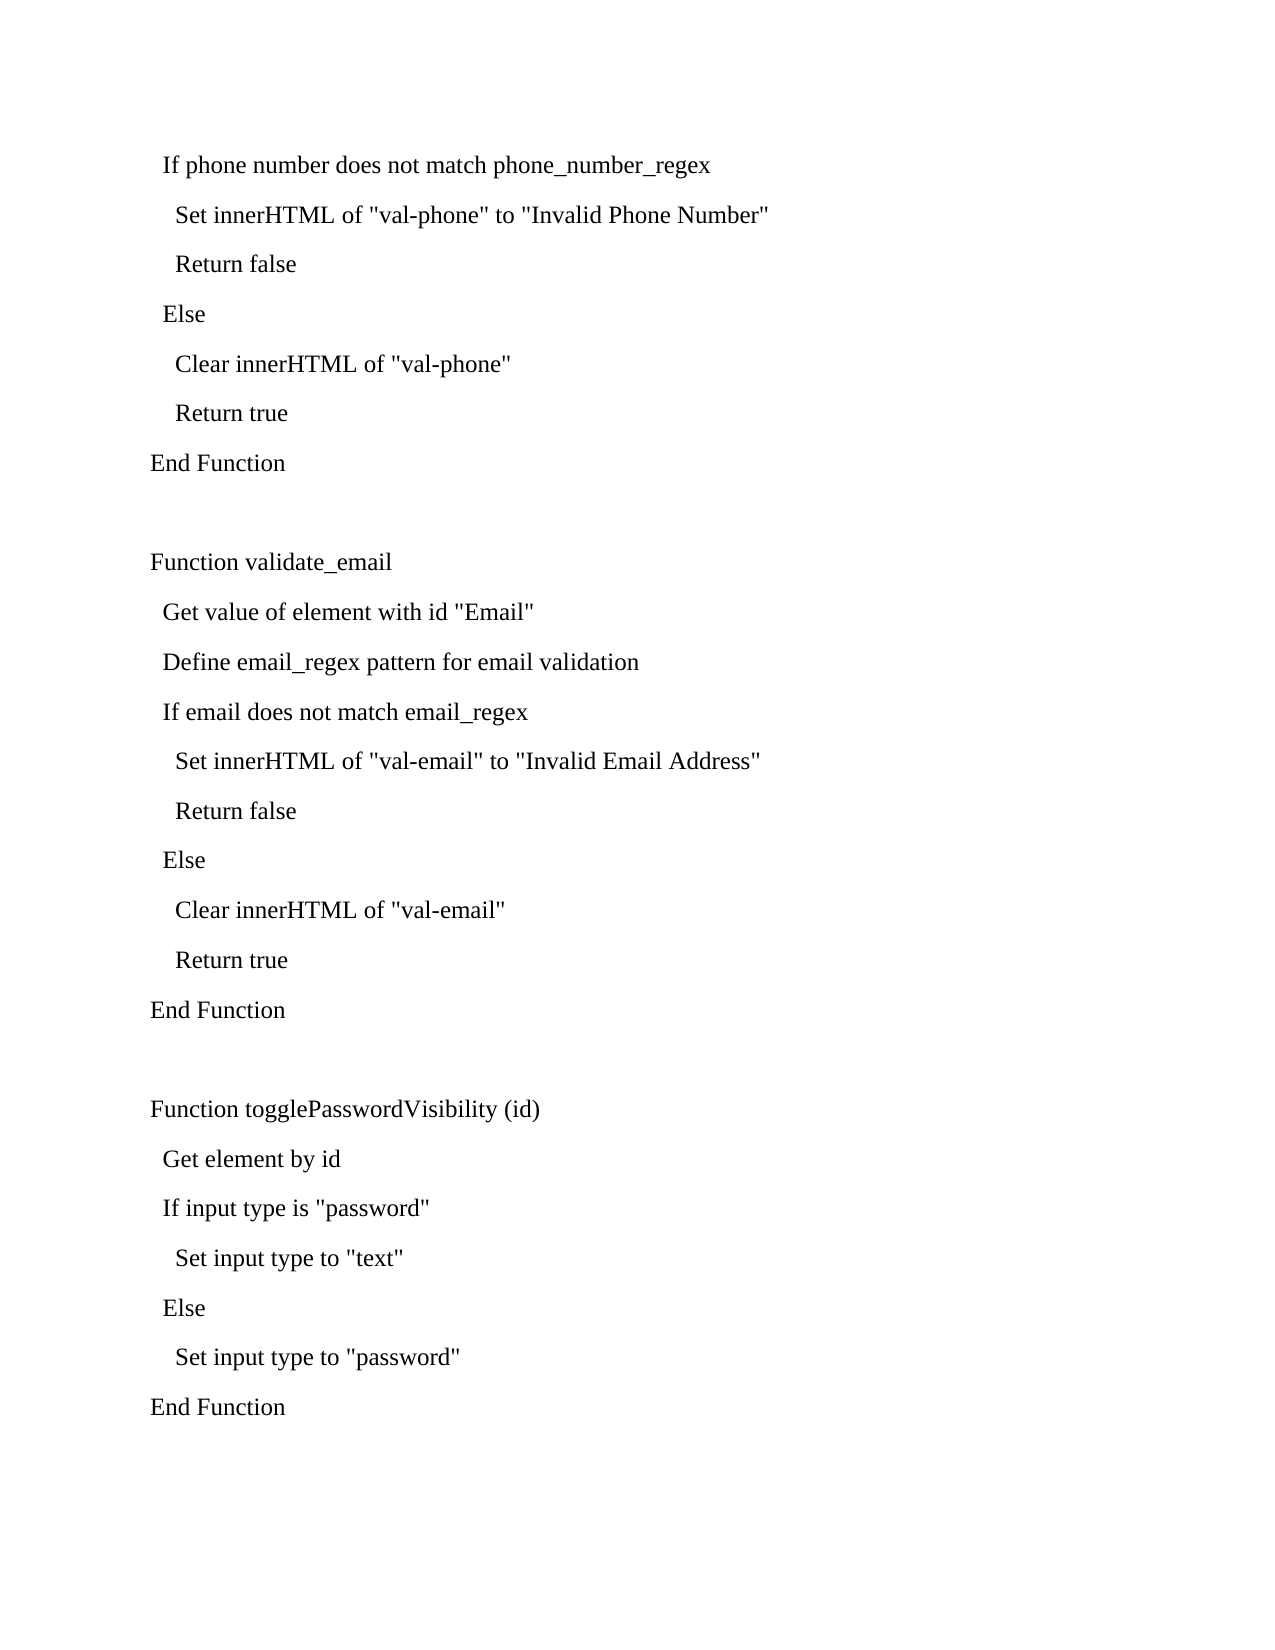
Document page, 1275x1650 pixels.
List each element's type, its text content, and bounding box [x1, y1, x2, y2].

text Get value of element with id "Email" [150, 597, 1125, 626]
text If phone number does not match phone_number_regex [150, 150, 1125, 179]
text Else [150, 1293, 1125, 1322]
text Set input type to "password" [150, 1342, 1125, 1371]
text Clear innerHTML of "val-phone" [150, 349, 1125, 377]
text End Function [150, 1392, 1125, 1421]
text Else [150, 299, 1125, 328]
text Set innerHTML of "val-email" to "Invalid Email Address" [150, 746, 1125, 775]
text Get element by id [150, 1144, 1125, 1172]
text Define email_regex pattern for email validation [150, 647, 1125, 676]
text If input type is "password" [150, 1193, 1125, 1222]
text Return false [150, 796, 1125, 825]
text If email does not match email_regex [150, 697, 1125, 725]
text End Function [150, 995, 1125, 1023]
text Return true [150, 398, 1125, 427]
text Set innerHTML of "val-phone" to "Invalid Phone Number" [150, 200, 1125, 228]
text Clear innerHTML of "val-email" [150, 895, 1125, 924]
text Return false [150, 249, 1125, 278]
text Set input type to "text" [150, 1243, 1125, 1272]
text End Function [150, 448, 1125, 477]
text Function validate_email [150, 547, 1125, 576]
text Function togglePasswordVisibility (id) [150, 1094, 1125, 1123]
text Else [150, 846, 1125, 874]
text Return true [150, 945, 1125, 974]
